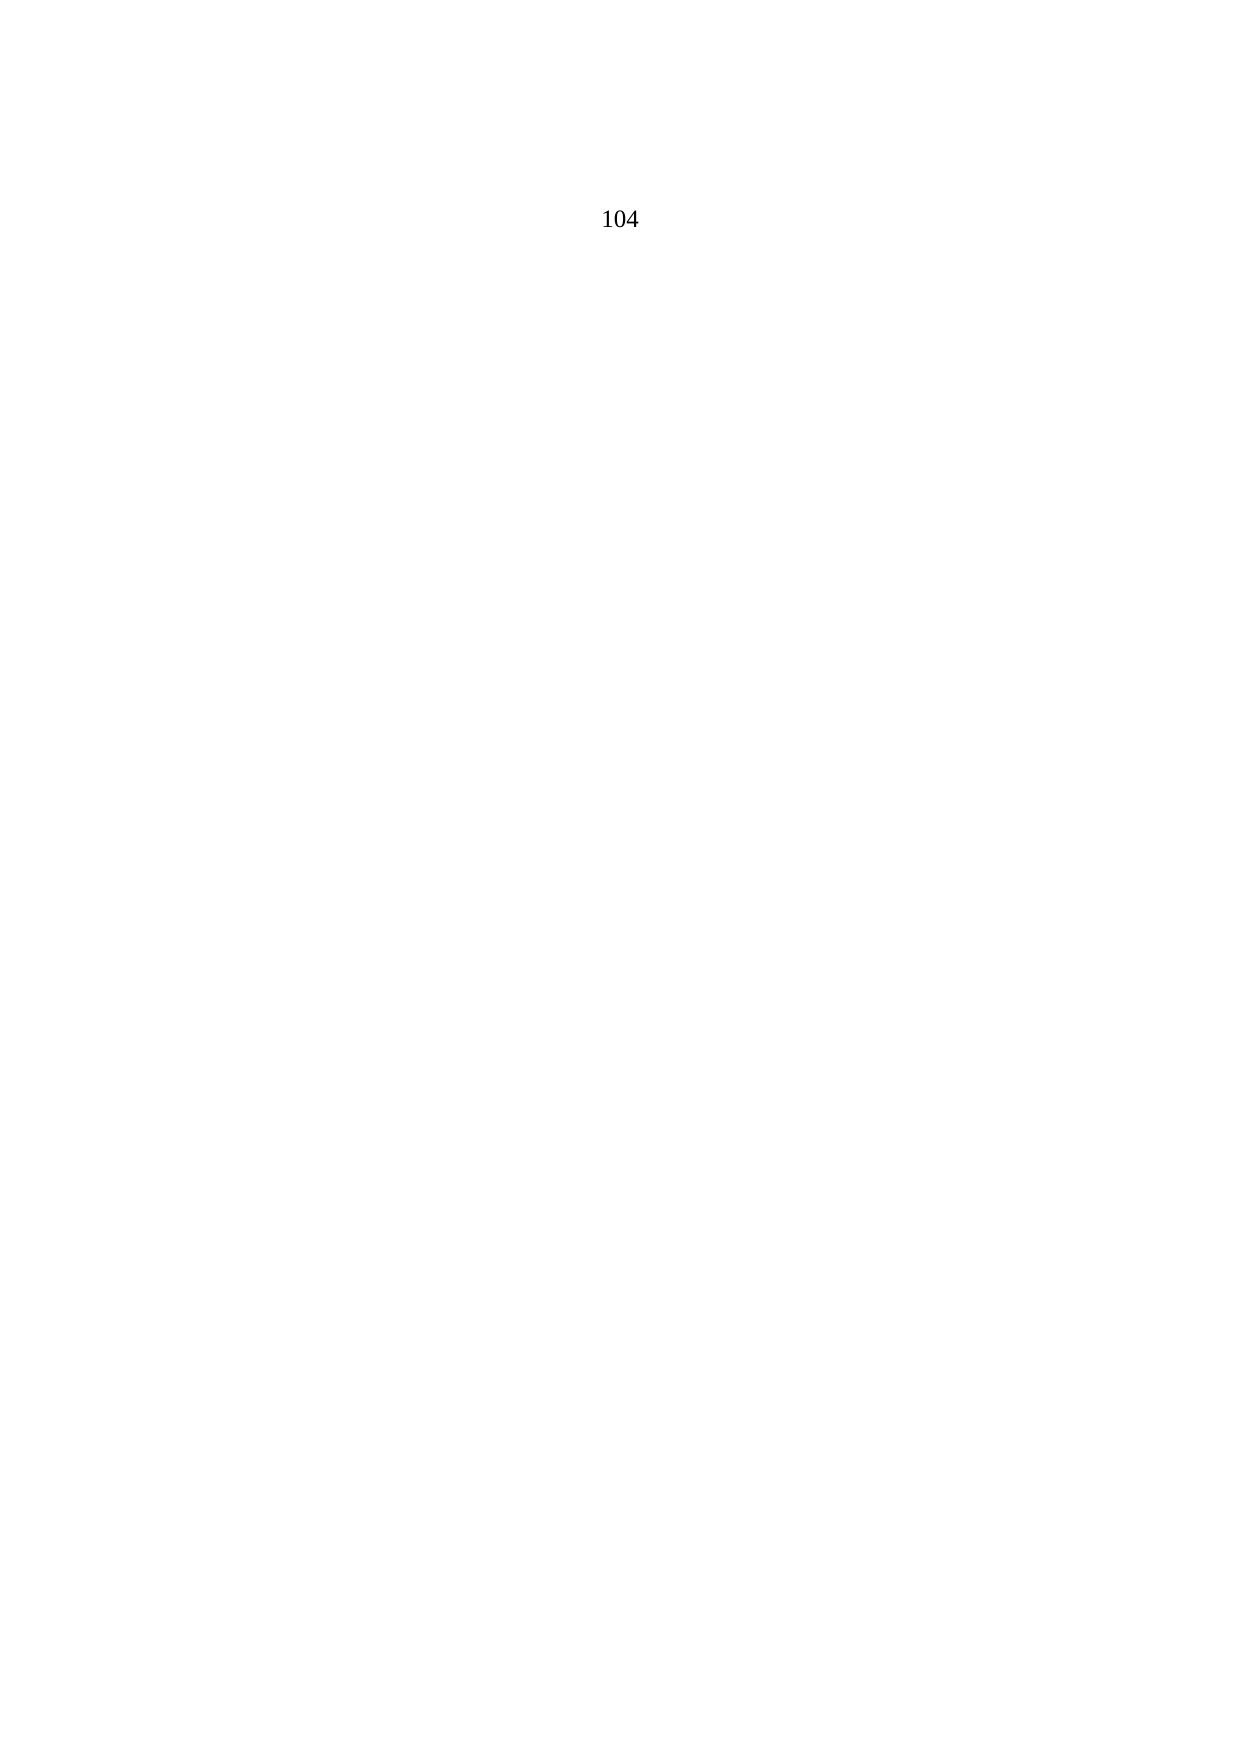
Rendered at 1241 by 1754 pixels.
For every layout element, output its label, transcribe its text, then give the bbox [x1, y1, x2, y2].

text 104 [601, 204, 1154, 232]
